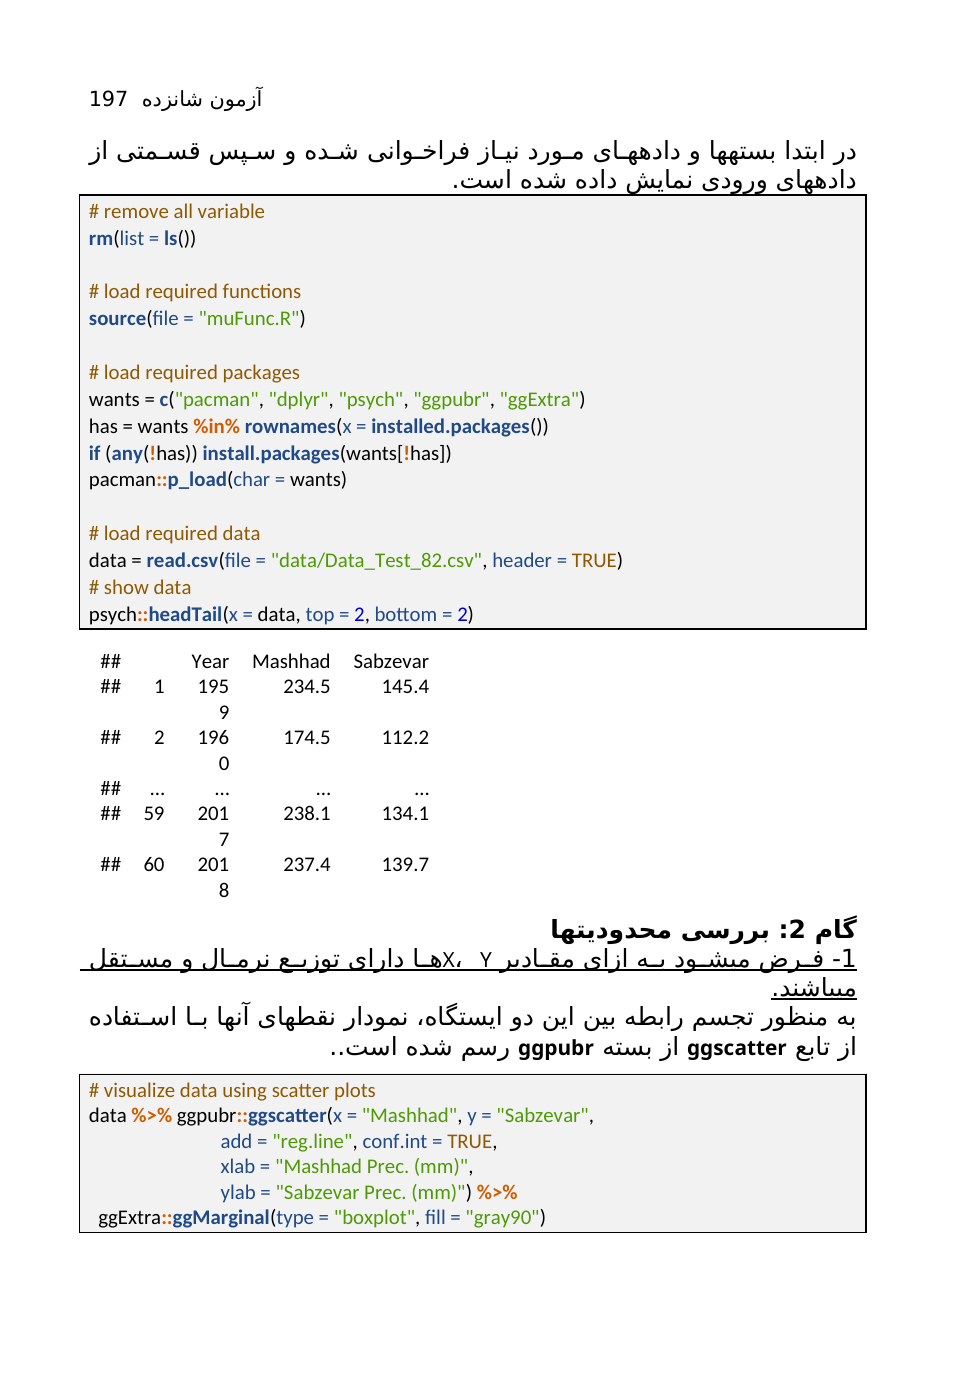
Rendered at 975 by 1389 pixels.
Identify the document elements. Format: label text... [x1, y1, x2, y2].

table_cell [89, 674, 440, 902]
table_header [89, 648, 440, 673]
text # remove all variable rm(list = ls()) # load required functions source(file = "muFunc.R") # load required packages wants = c("pacman", "dplyr", "psych", "ggpubr", "ggExtra") has = wants %in% rownames(x = installed.packages()) if (any(!has)) install.packages(wants[!has]) pacman::p_load(char = wants) # load required data data = read.csv(file = "data/Data_Test_82.csv", header = TRUE) # show data psych::headTail(x = data, top = 2, bottom = 2) [80, 196, 865, 628]
text به منظور تجسم رابطه بین این دو ایستگاه، نمودار نقطه‏ای آن‏ها با استفاده از تابع ggscatter از بسته ggpubr رسم شده است.. [89, 1002, 857, 1061]
text گام 2: بررسی محدودیت‏ها [89, 915, 857, 944]
text 1- فرض می‏شود به ازای مقادیر X، Yها دارای توزیع نرمال و مستقل می‏باشند. [89, 944, 857, 969]
text # visualize data using scatter plots data %>% ggpubr::ggscatter(x = "Mashhad", y = "Sabzevar", add = "reg.line", conf.int = TRUE, xlab = "Mashhad Prec. (mm)", ylab = "Sabzevar Prec. (mm)") %>% ggExtra::ggMarginal(type = "boxplot", fill = "gray90") [80, 1075, 865, 1232]
text 1- فرض می‏شود به ازای مقادیر X، Yها دارای توزیع نرمال و مستقل می‏باشند. [89, 971, 857, 1002]
text در ابتدا بسته‏‏ها و داده‏های مورد نیاز فراخوانی شده و سپس قسمتی از داده‏های ورودی نمایش داده شده است. [89, 136, 857, 194]
